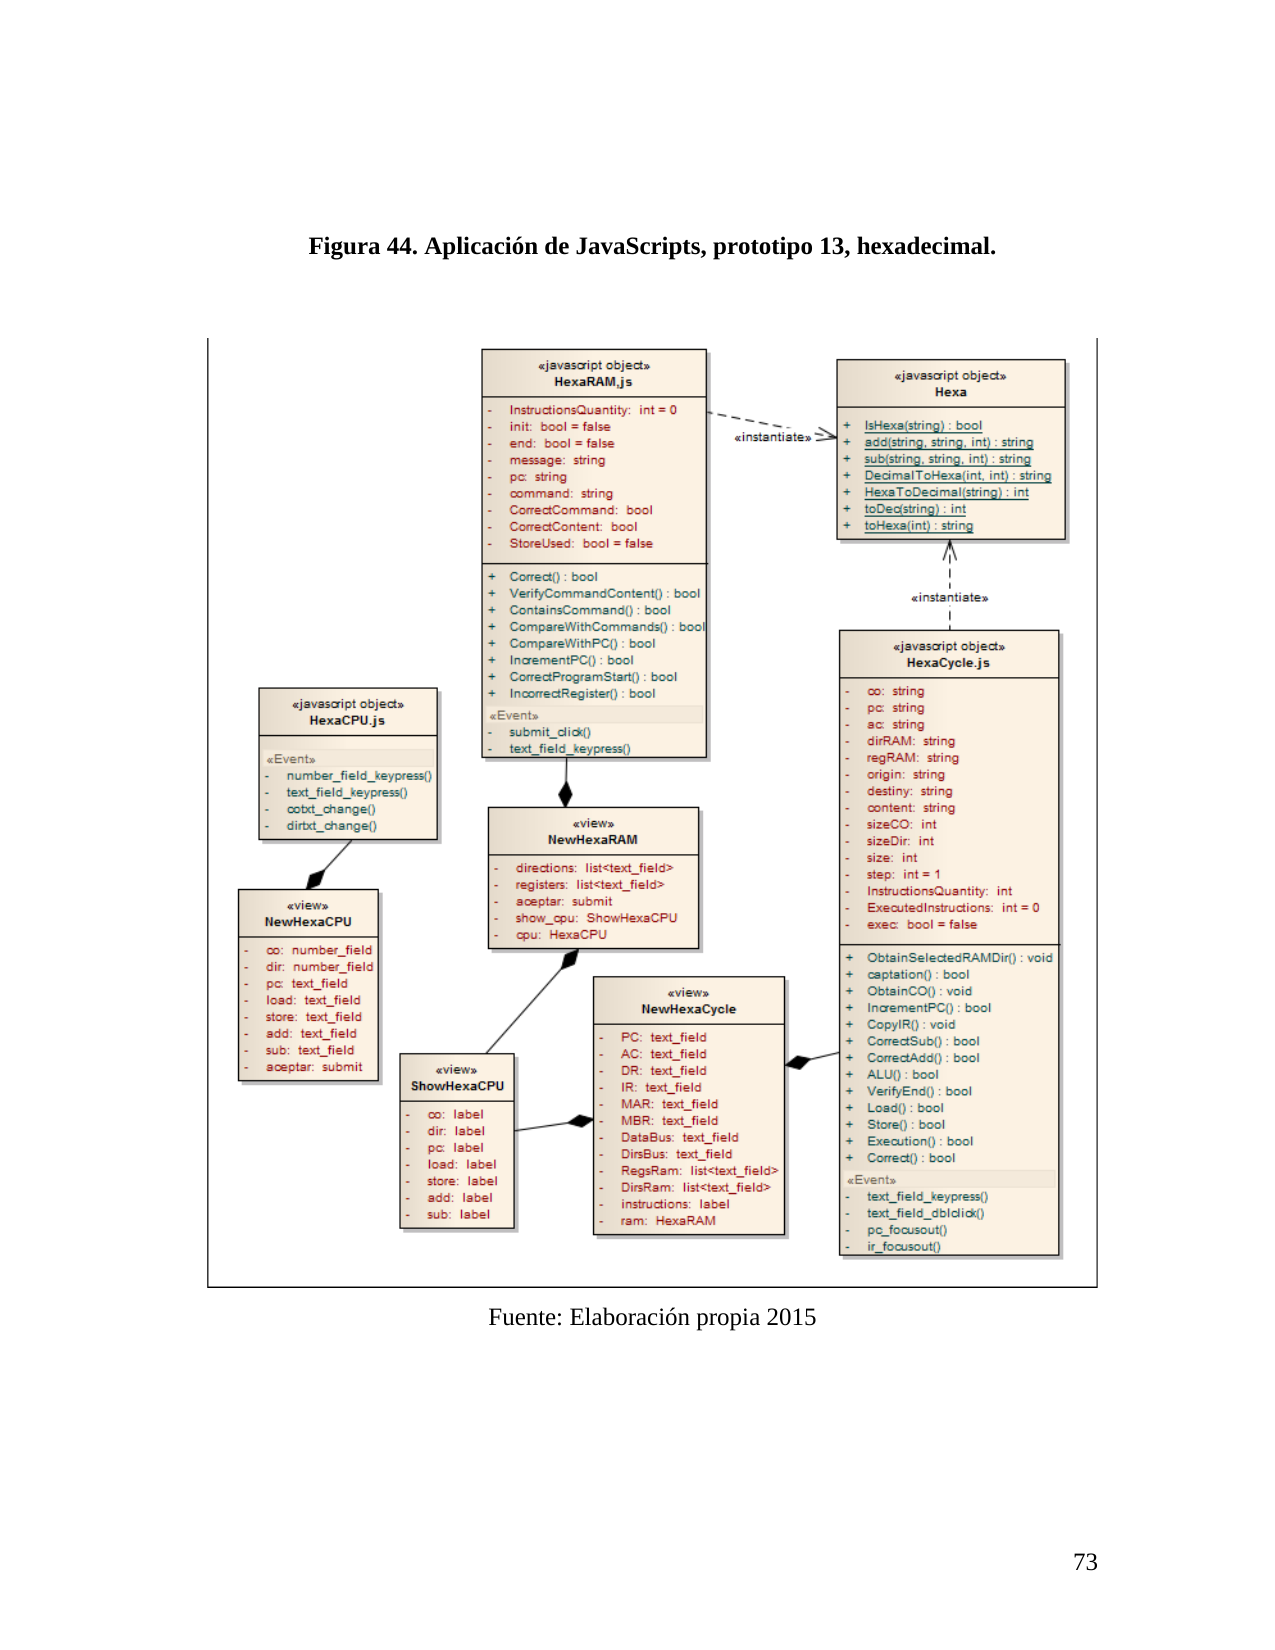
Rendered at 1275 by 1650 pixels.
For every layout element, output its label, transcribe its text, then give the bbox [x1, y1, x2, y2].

text Figura 44. Aplicación de JavaScripts, prototipo 13, hexadecimal. [207, 231, 1098, 260]
picture [207, 338, 1098, 1288]
text Fuente: Elaboración propia 2015 [207, 1302, 1098, 1330]
